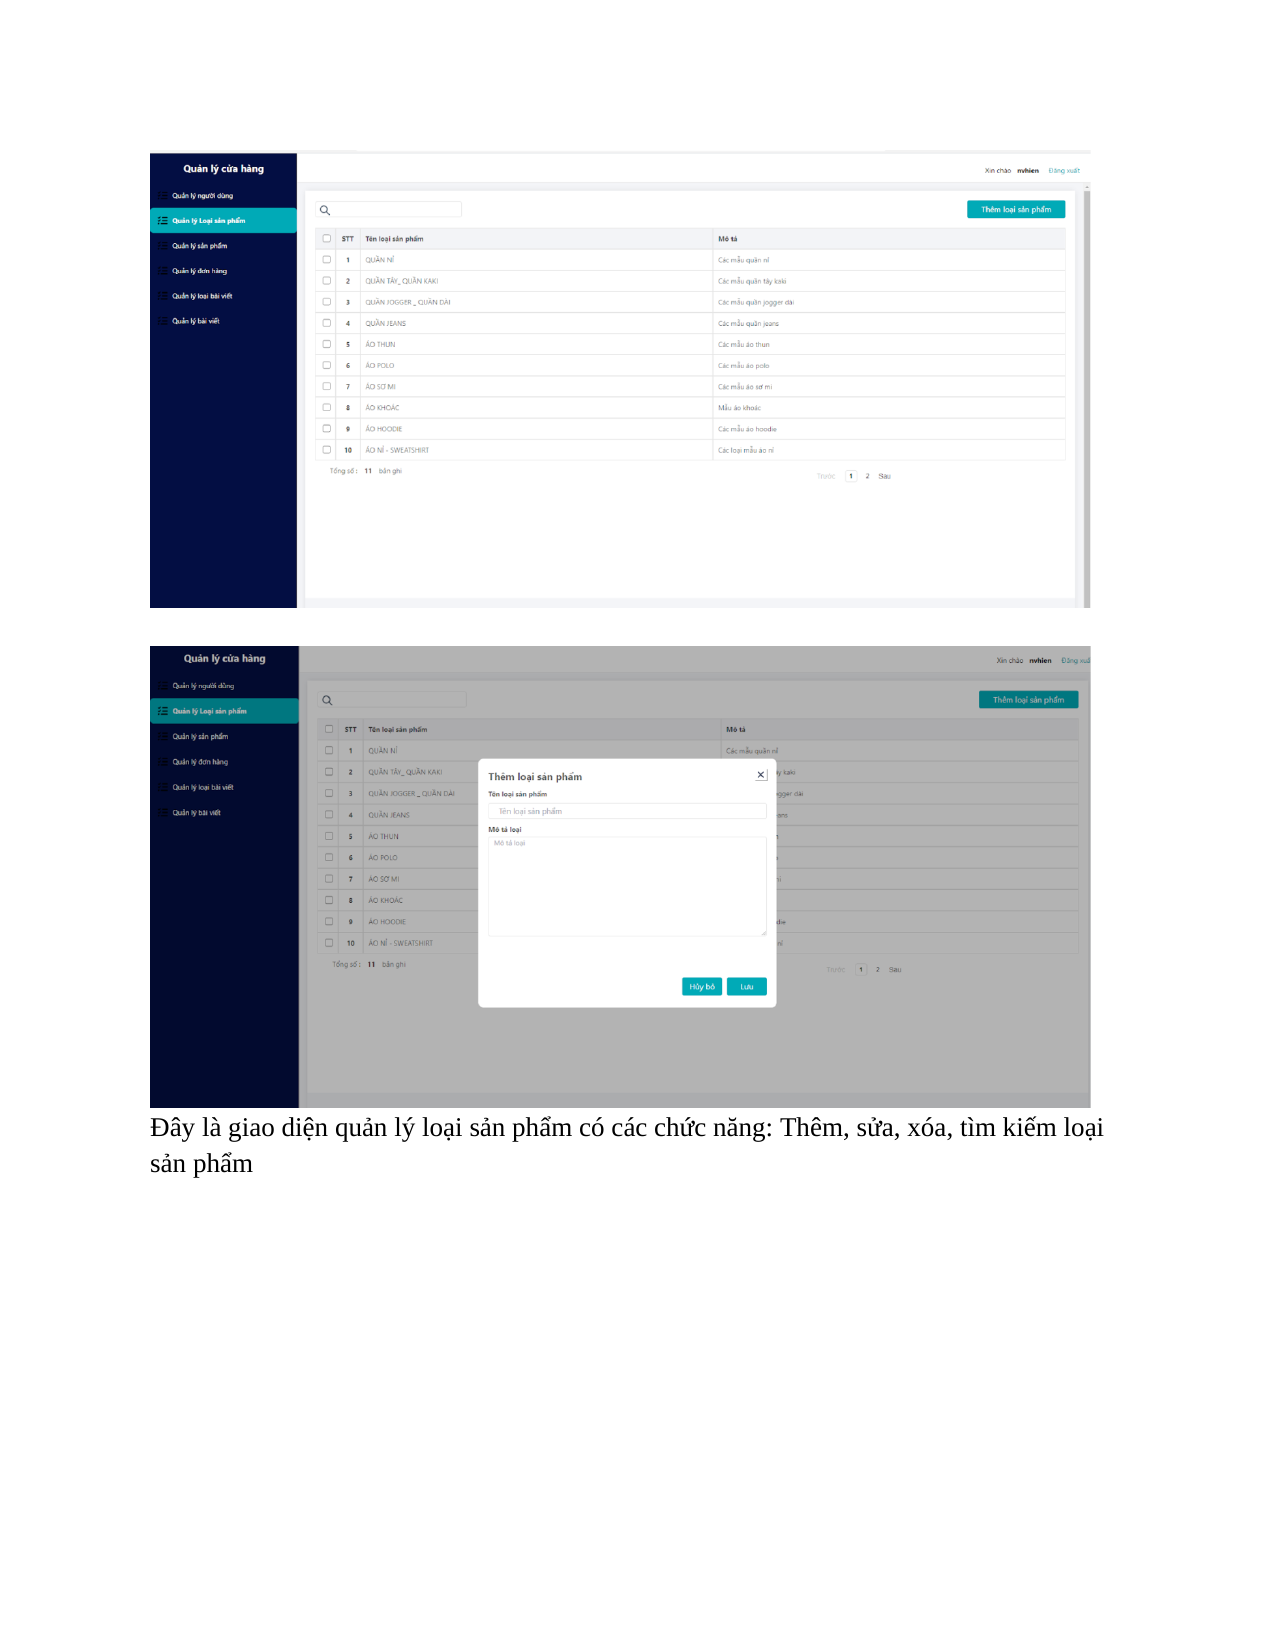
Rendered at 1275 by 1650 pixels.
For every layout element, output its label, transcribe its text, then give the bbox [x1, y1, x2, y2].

picture [150, 646, 1091, 1108]
picture [150, 150, 1091, 608]
text Đây là giao diện quản lý loại sản phẩm có các chức năng: Thêm, sửa, xóa, tìm kiếm loại sản phẩm [150, 1111, 1125, 1178]
